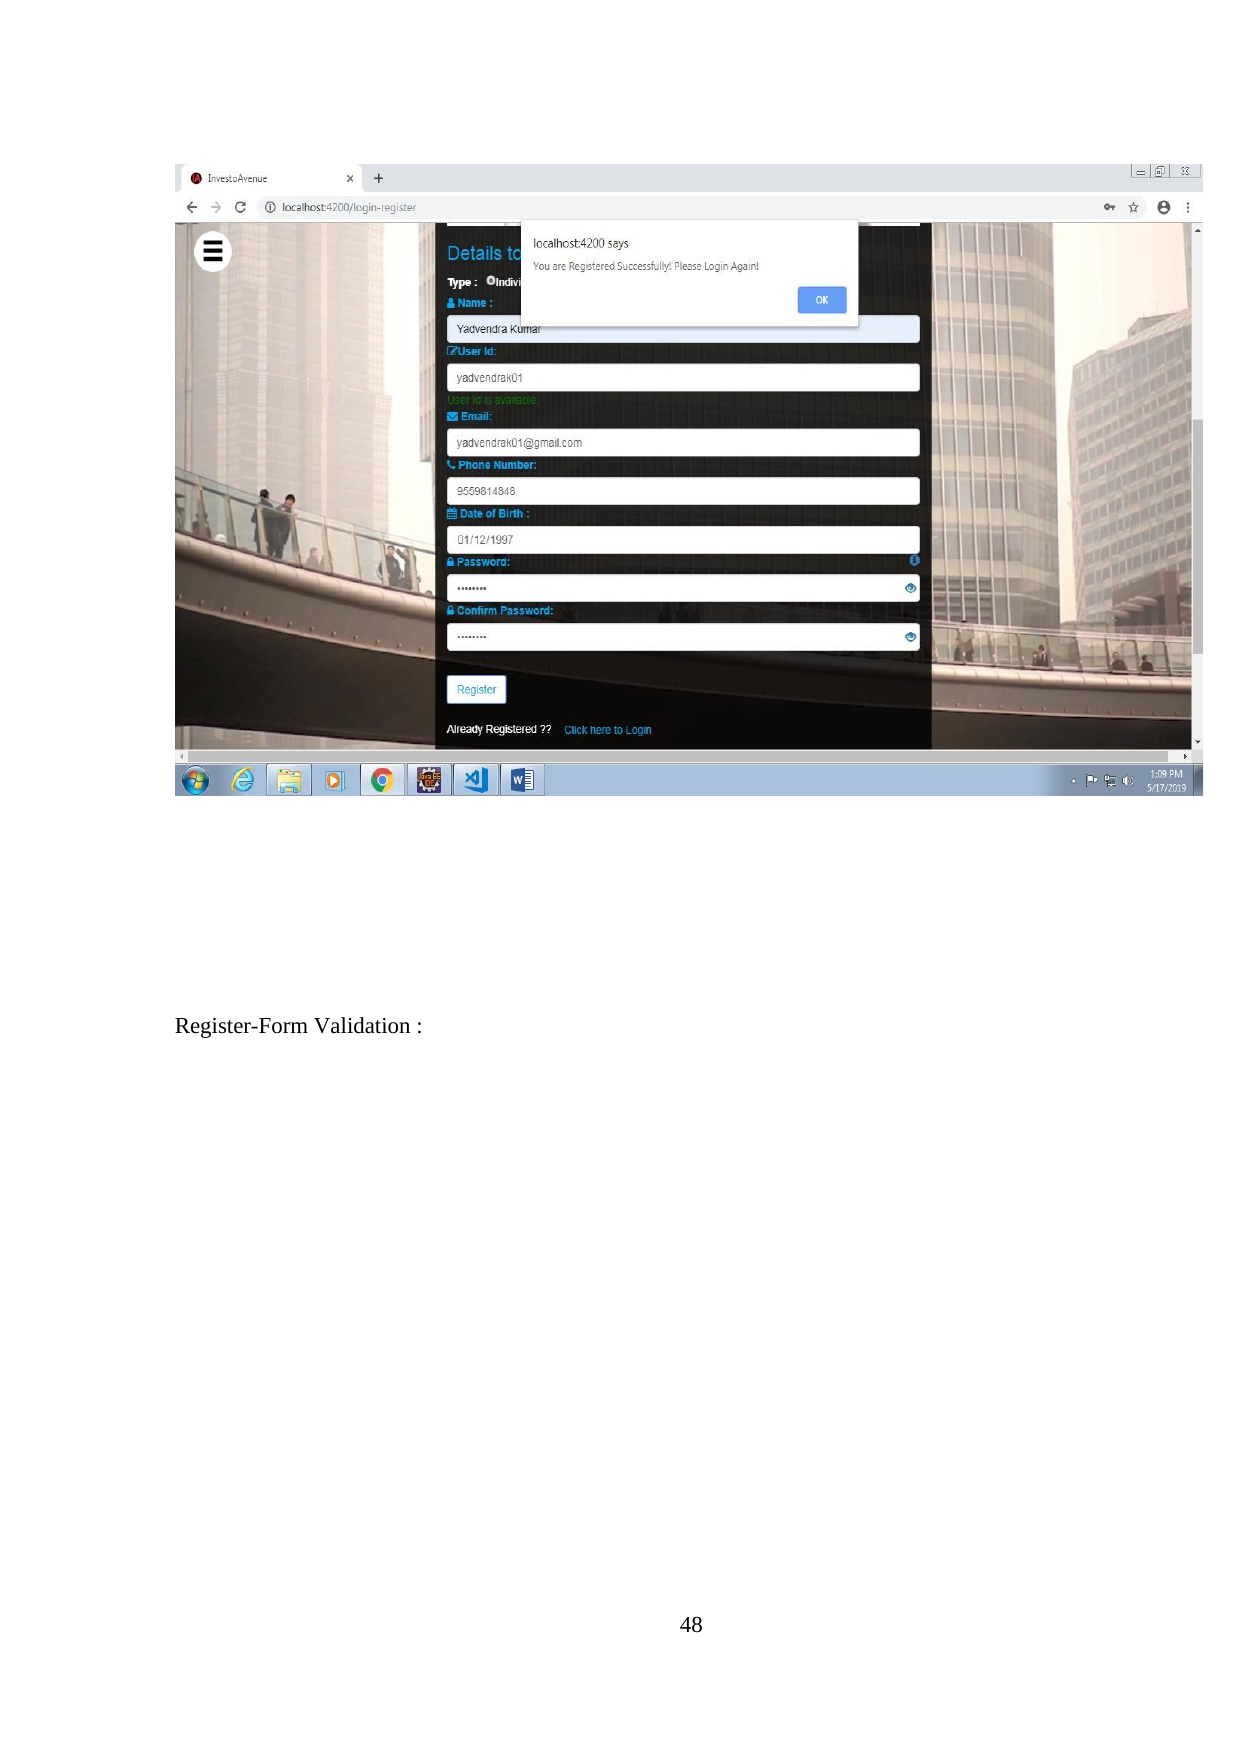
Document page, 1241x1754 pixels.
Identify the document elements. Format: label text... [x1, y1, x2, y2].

text Register-Form Validation : [174, 1013, 1127, 1039]
picture [175, 164, 1204, 796]
